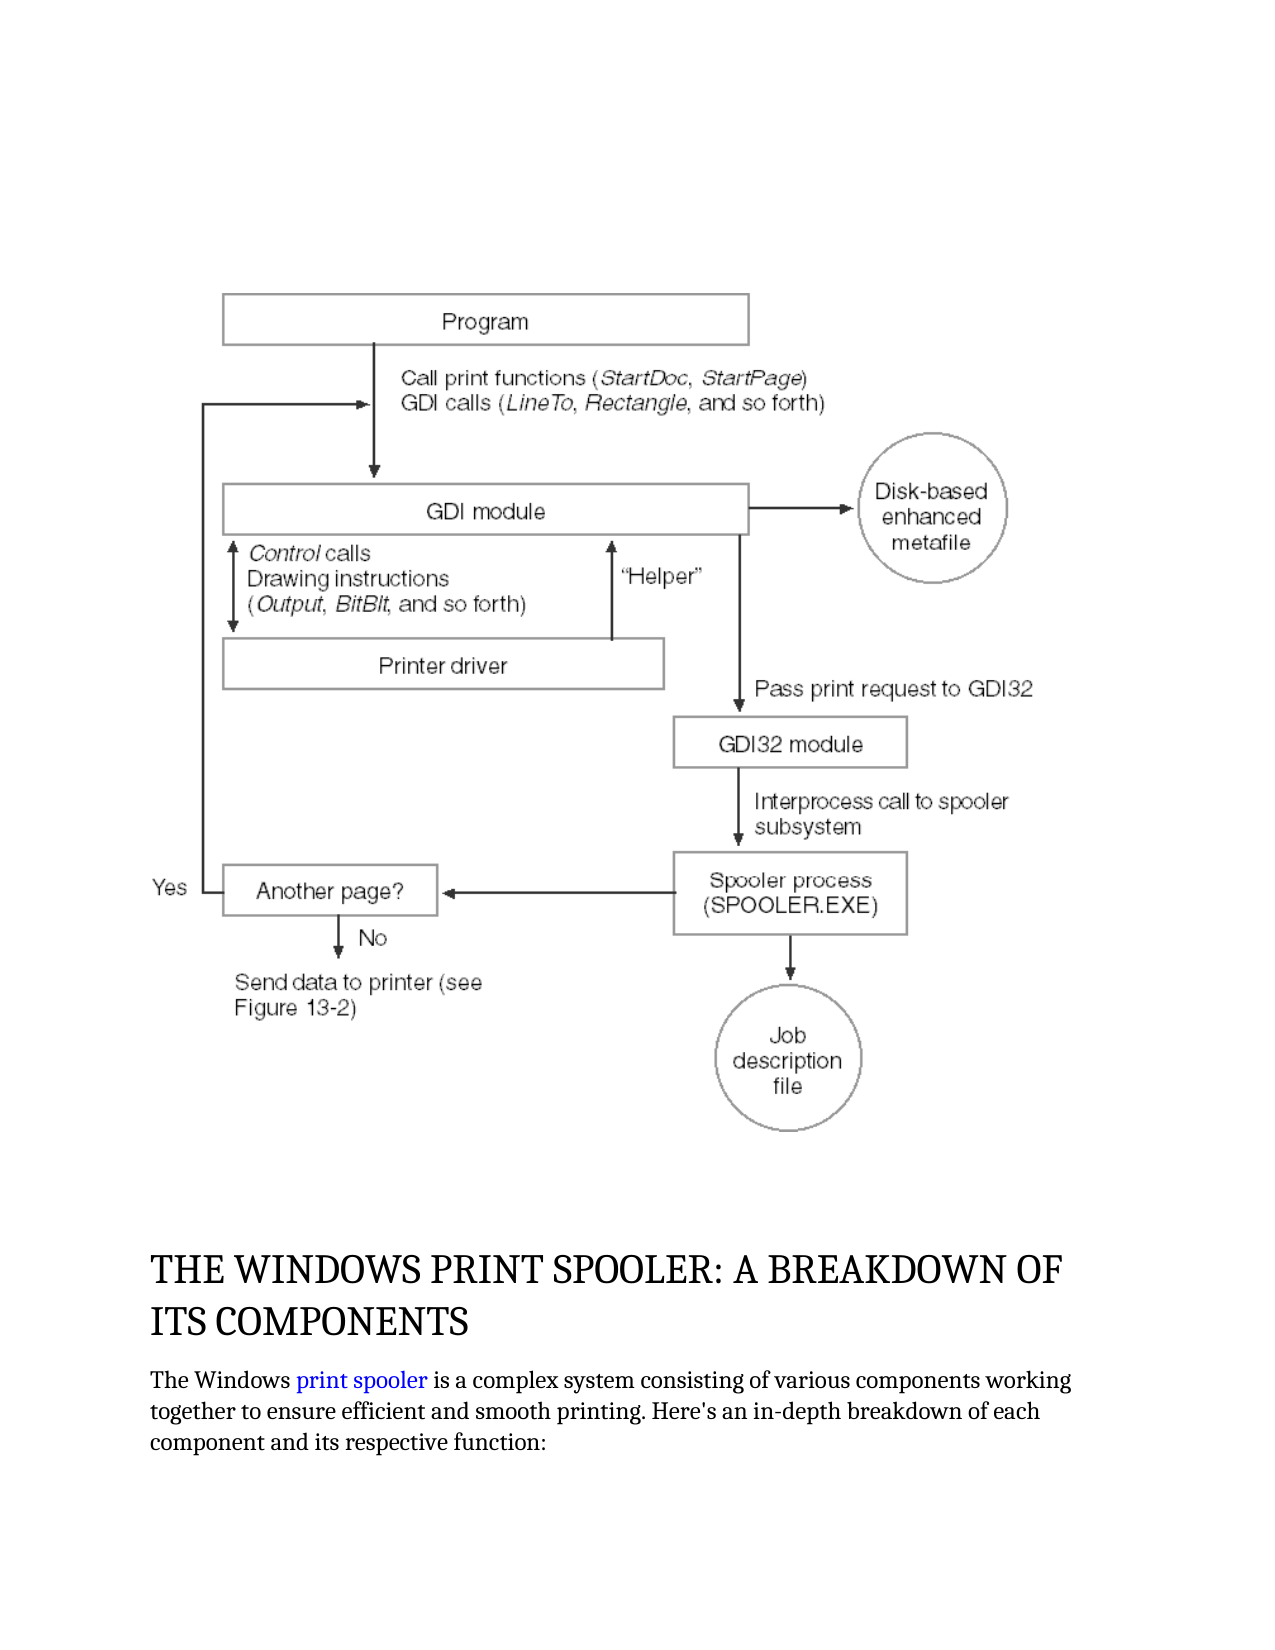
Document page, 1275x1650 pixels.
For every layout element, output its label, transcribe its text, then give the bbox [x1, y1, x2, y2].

picture [150, 293, 1125, 1132]
text THE WINDOWS PRINT SPOOLER: A BREAKDOWN OF ITS COMPONENTS [150, 1246, 1125, 1346]
text The Windows print spooler is a complex system consisting of various components working together to ensure efficient and smooth printing. Here's an in-depth breakdown of each component and its respective function: [150, 1366, 1125, 1457]
